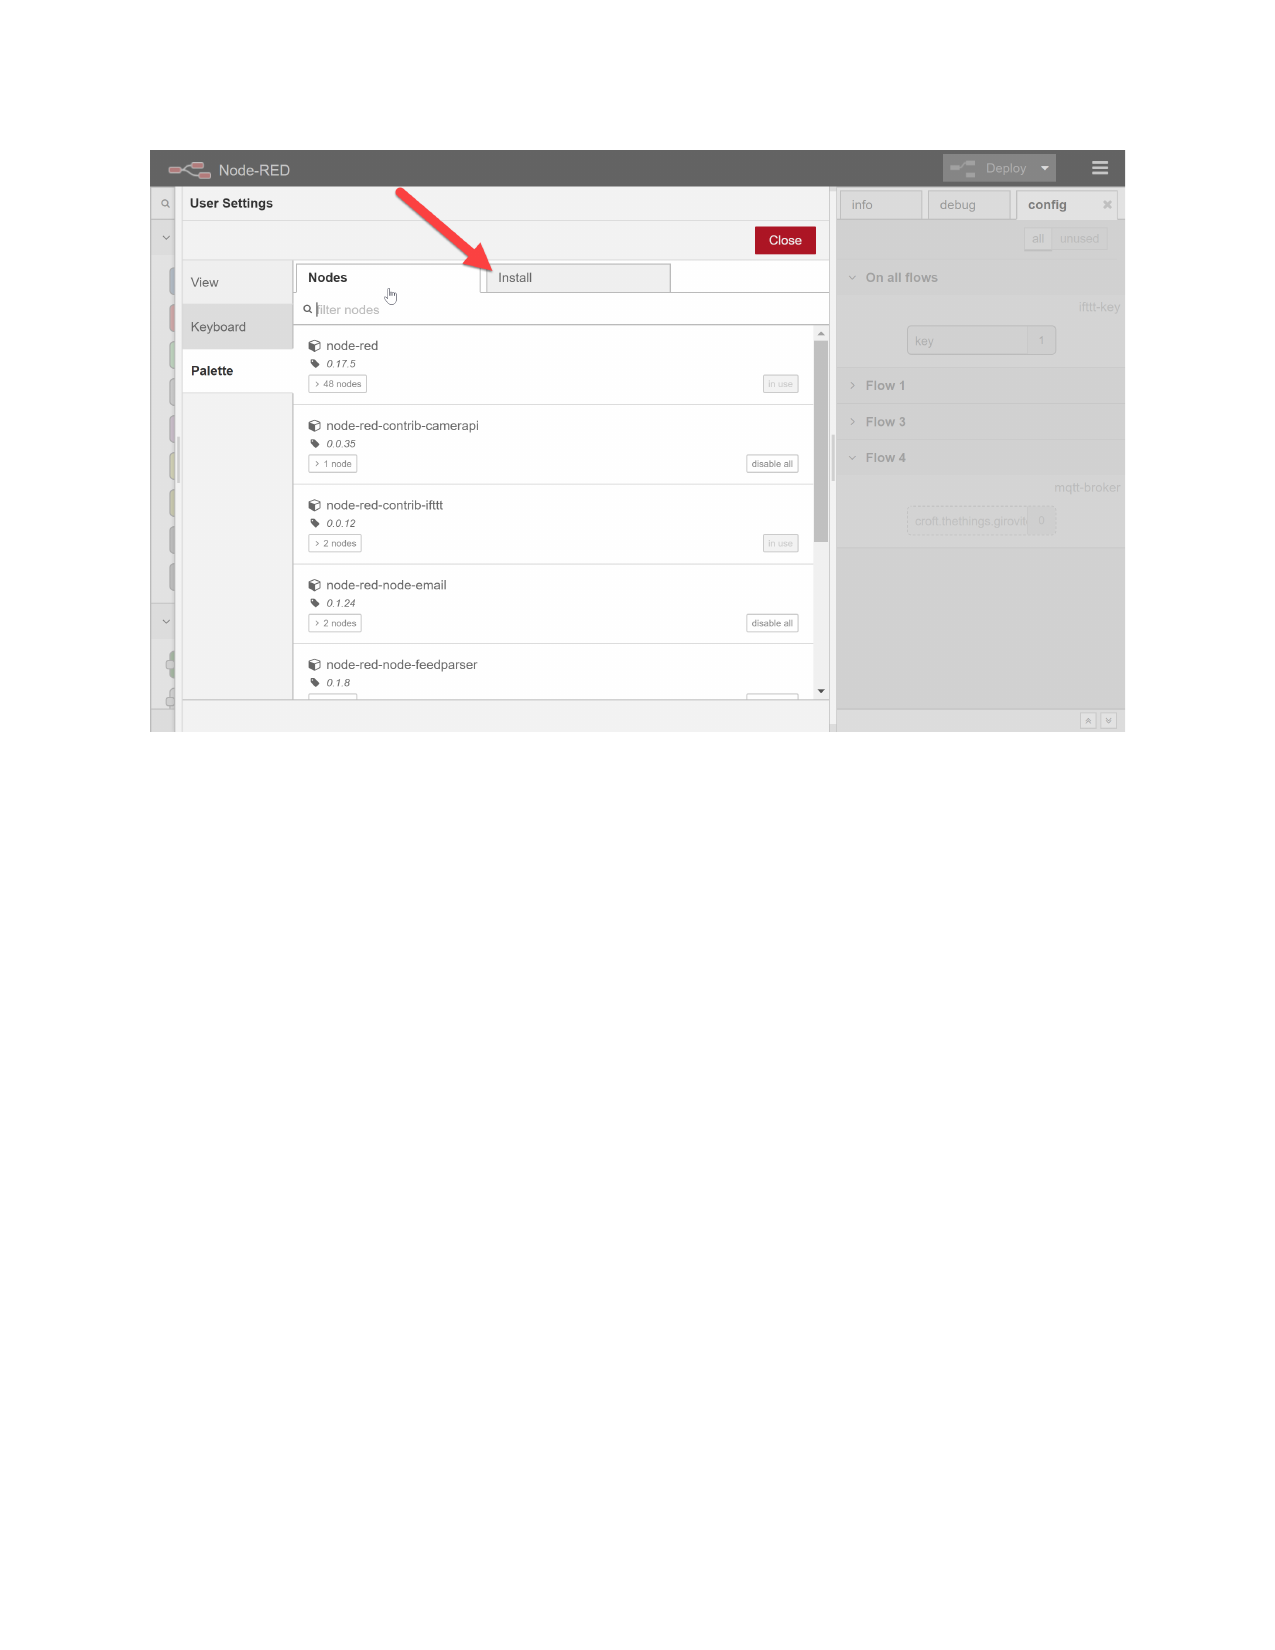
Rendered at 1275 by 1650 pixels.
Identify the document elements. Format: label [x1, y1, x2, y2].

picture [150, 150, 1125, 732]
